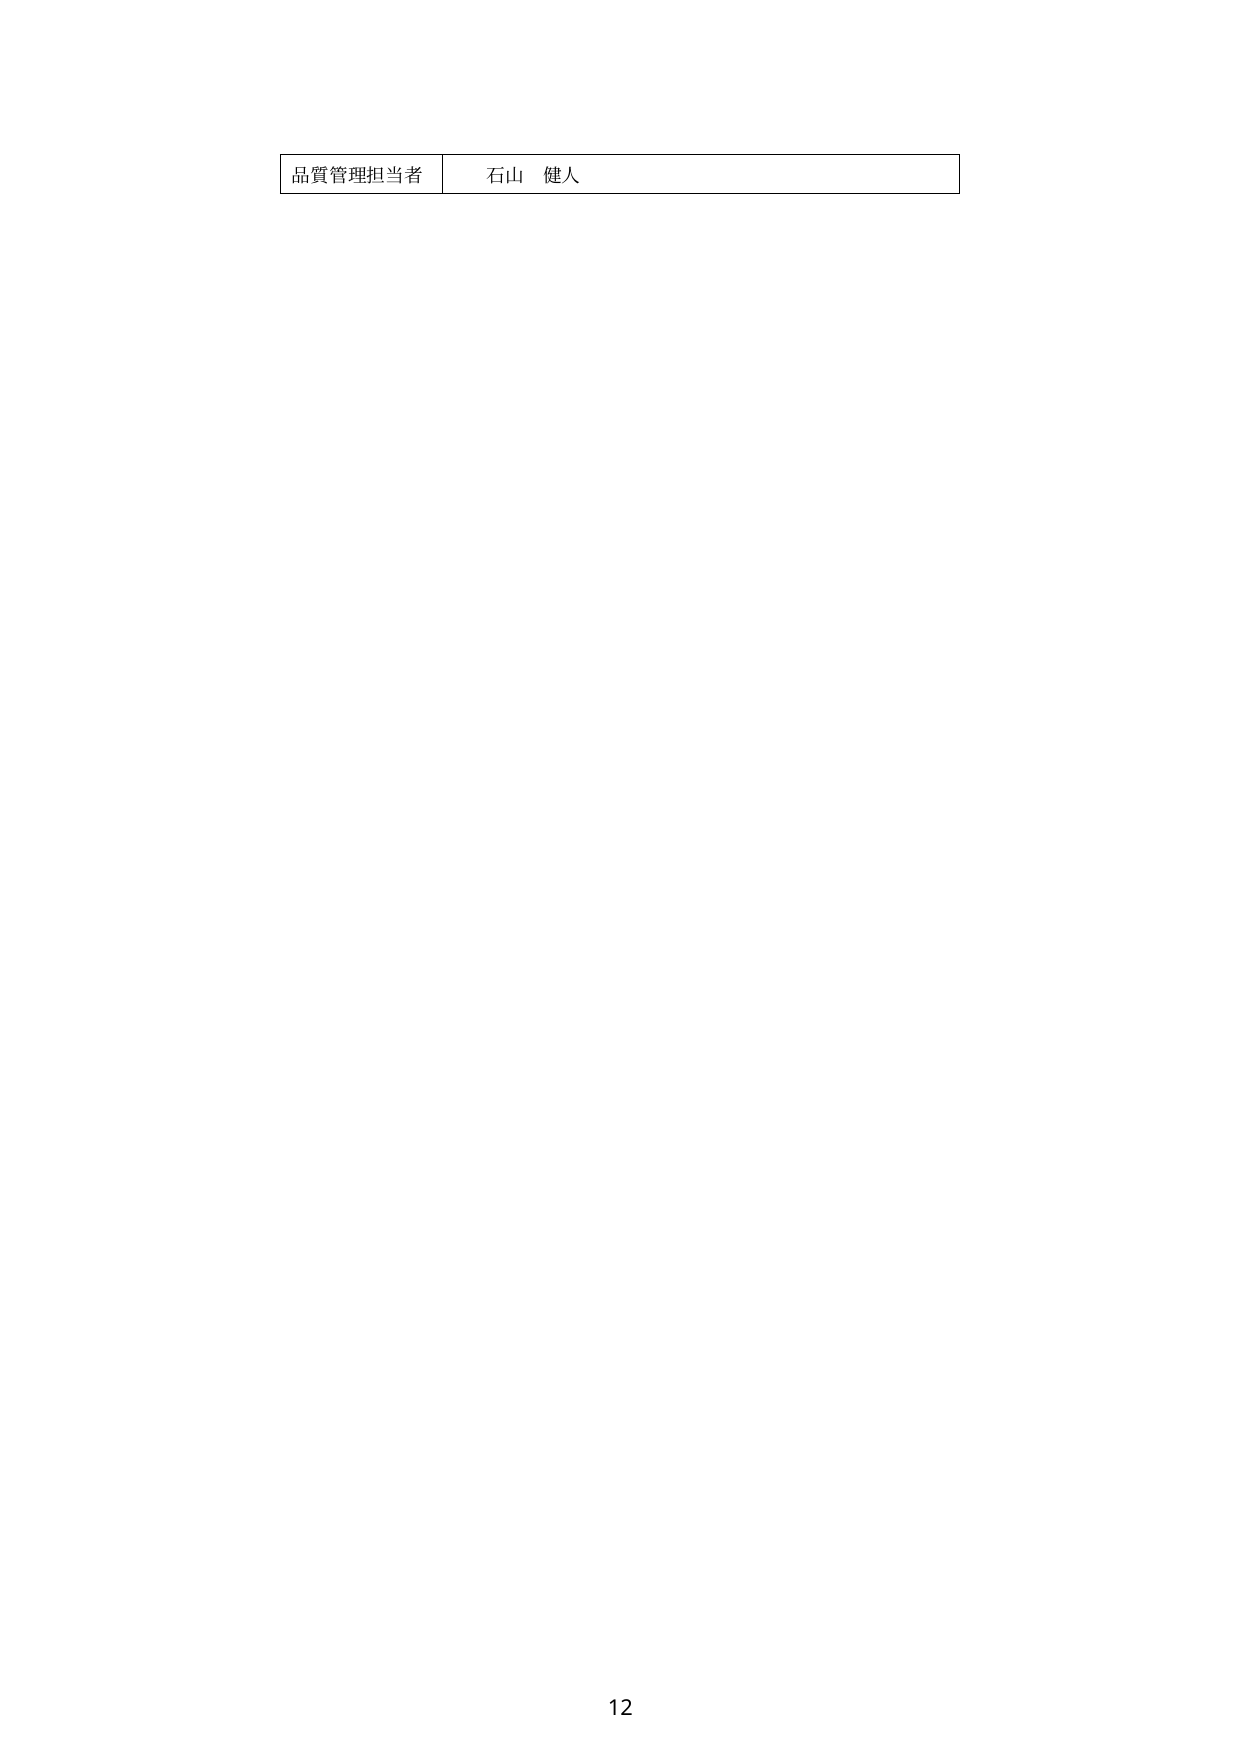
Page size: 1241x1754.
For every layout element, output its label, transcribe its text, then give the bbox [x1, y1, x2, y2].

table_cell 品質管理担当者 [281, 155, 442, 193]
table_cell 石山 健人 [443, 155, 959, 193]
